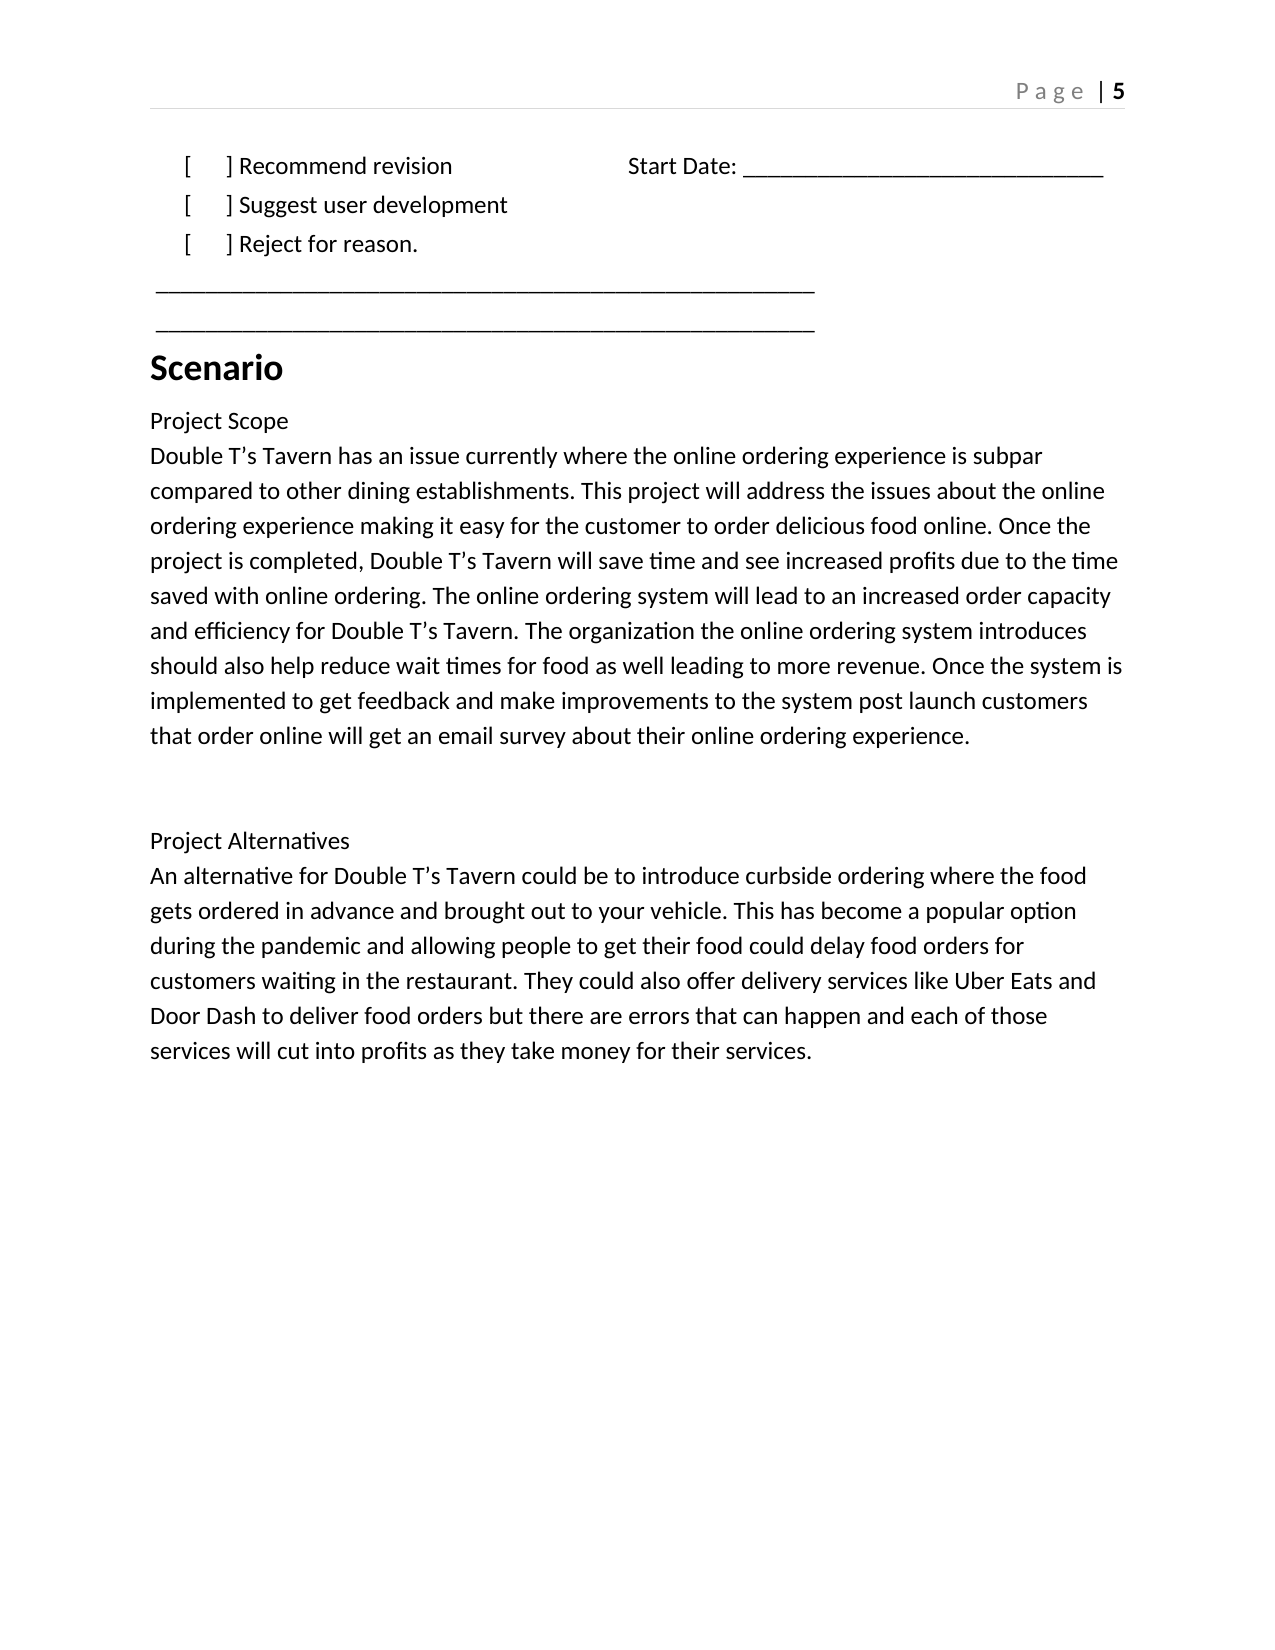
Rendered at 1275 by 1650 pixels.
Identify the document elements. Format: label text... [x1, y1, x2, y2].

text _____________________________________________________ [150, 305, 1125, 336]
text Double T’s Tavern has an issue currently where the online ordering experience is subpar compared to other dining establishments. This project will address the issues about the online ordering experience making it easy for the customer to order delicious food online. Once the project is completed, Double T’s Tavern will save time and see increased profits due to the time saved with online ordering. The online ordering system will lead to an increased order capacity and efficiency for Double T’s Tavern. The organization the online ordering system introduces should also help reduce wait times for food as well leading to more revenue. Once the system is implemented to get feedback and make improvements to the system post launch customers that order online will get an email survey about their online ordering experience. [150, 440, 1125, 751]
text Project Alternatives [150, 825, 1125, 856]
text _____________________________________________________ [150, 267, 1125, 297]
text Project Scope [150, 405, 1125, 436]
text [ ] Recommend revision Start Date: _____________________________ [150, 150, 1125, 181]
text Scenario [150, 344, 1125, 390]
text [ ] Reject for reason. [150, 228, 1125, 258]
text An alternative for Double T’s Tavern could be to introduce curbside ordering where the food gets ordered in advance and brought out to your vehicle. This has become a popular option during the pandemic and allowing people to get their food could delay food orders for customers waiting in the restaurant. They could also offer delivery services like Uber Eats and Door Dash to deliver food orders but there are errors that can happen and each of those services will cut into profits as they take money for their services. [150, 860, 1125, 1066]
text [ ] Suggest user development [150, 189, 1125, 219]
